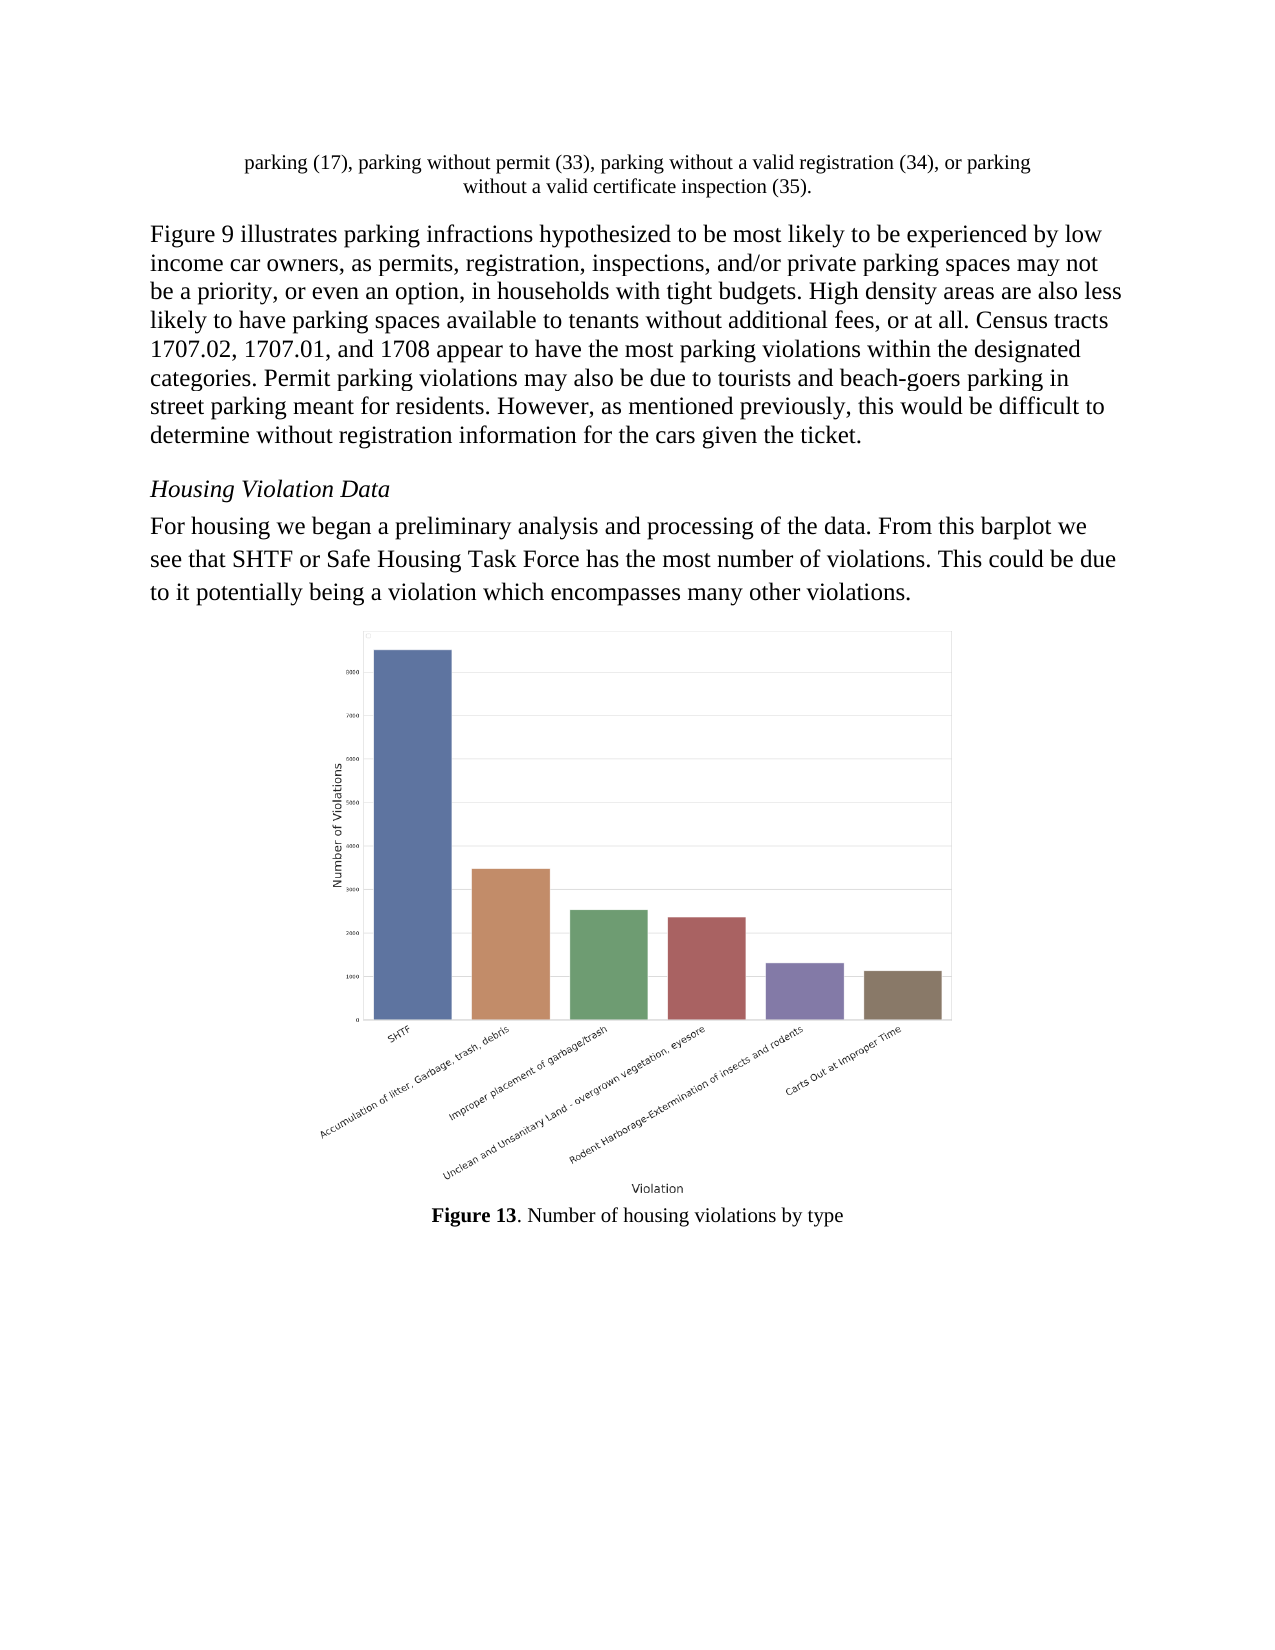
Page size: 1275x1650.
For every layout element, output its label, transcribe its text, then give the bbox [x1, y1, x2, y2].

text Figure 9 illustrates parking infractions hypothesized to be most likely to be experienced by low income car owners, as permits, registration, inspections, and/or private parking spaces may not be a priority, or even an option, in households with tight budgets. High density areas are also less likely to have parking spaces available to tenants without additional fees, or at all. Census tracts 1707.02, 1707.01, and 1708 appear to have the most parking violations within the designated categories. Permit parking violations may also be due to tourists and beach-goers parking in street parking meant for residents. However, as mentioned previously, this would be difficult to determine without registration information for the cars given the ticket. [862, 219, 1125, 449]
picture [313, 631, 962, 1203]
text Figure 13. Number of housing violations by type [150, 1203, 1125, 1227]
text For housing we began a preliminary analysis and processing of the data. From this barplot we see that SHTF or Safe Housing Task Force has the most number of violations. This could be due to it potentially being a violation which encompasses many other violations. [150, 511, 1125, 606]
subtitle Housing Violation Data [150, 474, 1125, 503]
